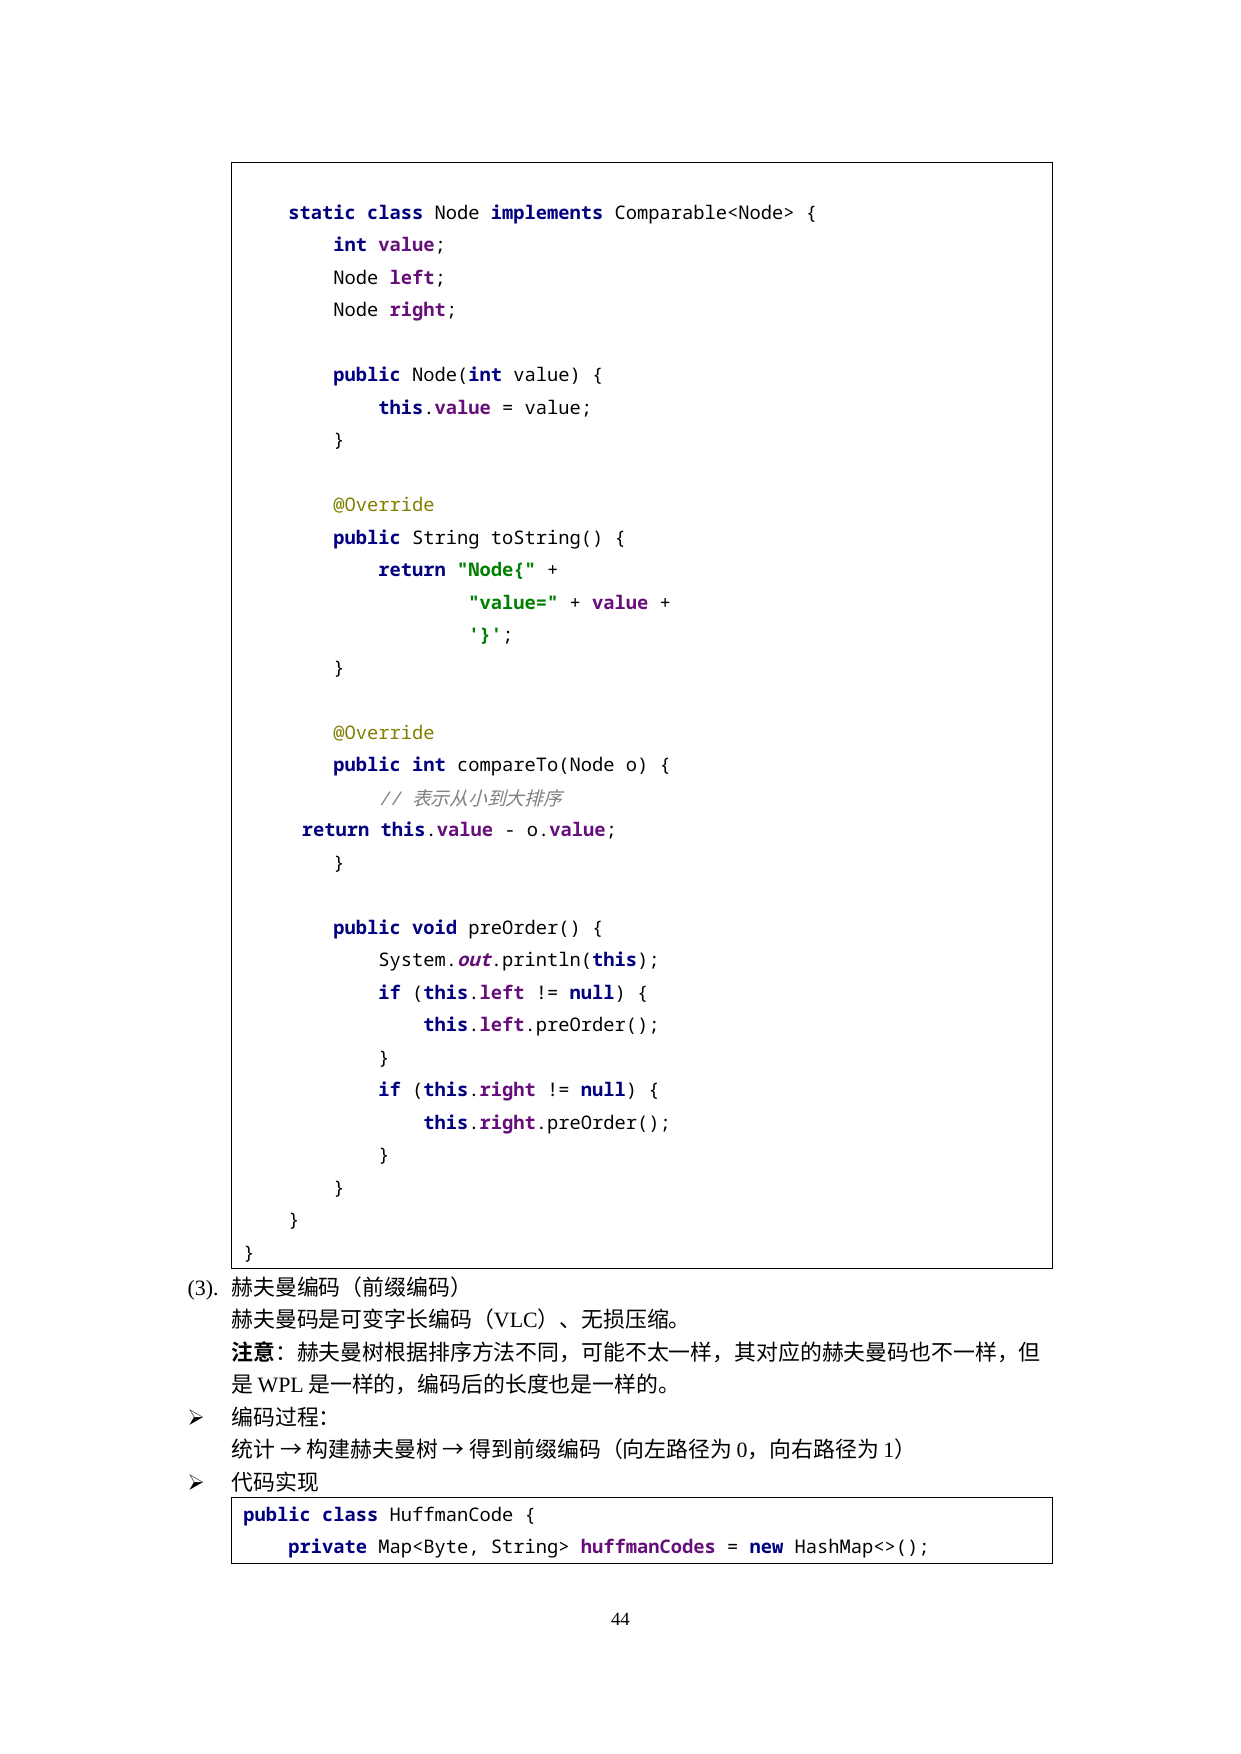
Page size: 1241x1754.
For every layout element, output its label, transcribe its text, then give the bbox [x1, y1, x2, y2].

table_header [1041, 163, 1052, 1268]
list 注意：赫夫曼树根据排序方法不同，可能不太一样，其对应的赫夫曼码也不一样，但是WPL是一样的，编码后的长度也是一样的。 [231, 1334, 1053, 1399]
list 统计 → 构建赫夫曼树 → 得到前缀编码（向左路径为0，向右路径为1） [231, 1432, 1053, 1464]
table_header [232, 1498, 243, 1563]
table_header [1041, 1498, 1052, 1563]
list 赫夫曼码是可变字长编码（VLC）、无损压缩。 [231, 1302, 1053, 1334]
list 代码实现 [187, 1464, 1053, 1497]
list 赫夫曼编码（前缀编码） [187, 1269, 1053, 1302]
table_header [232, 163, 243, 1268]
list 编码过程： [187, 1399, 1053, 1432]
